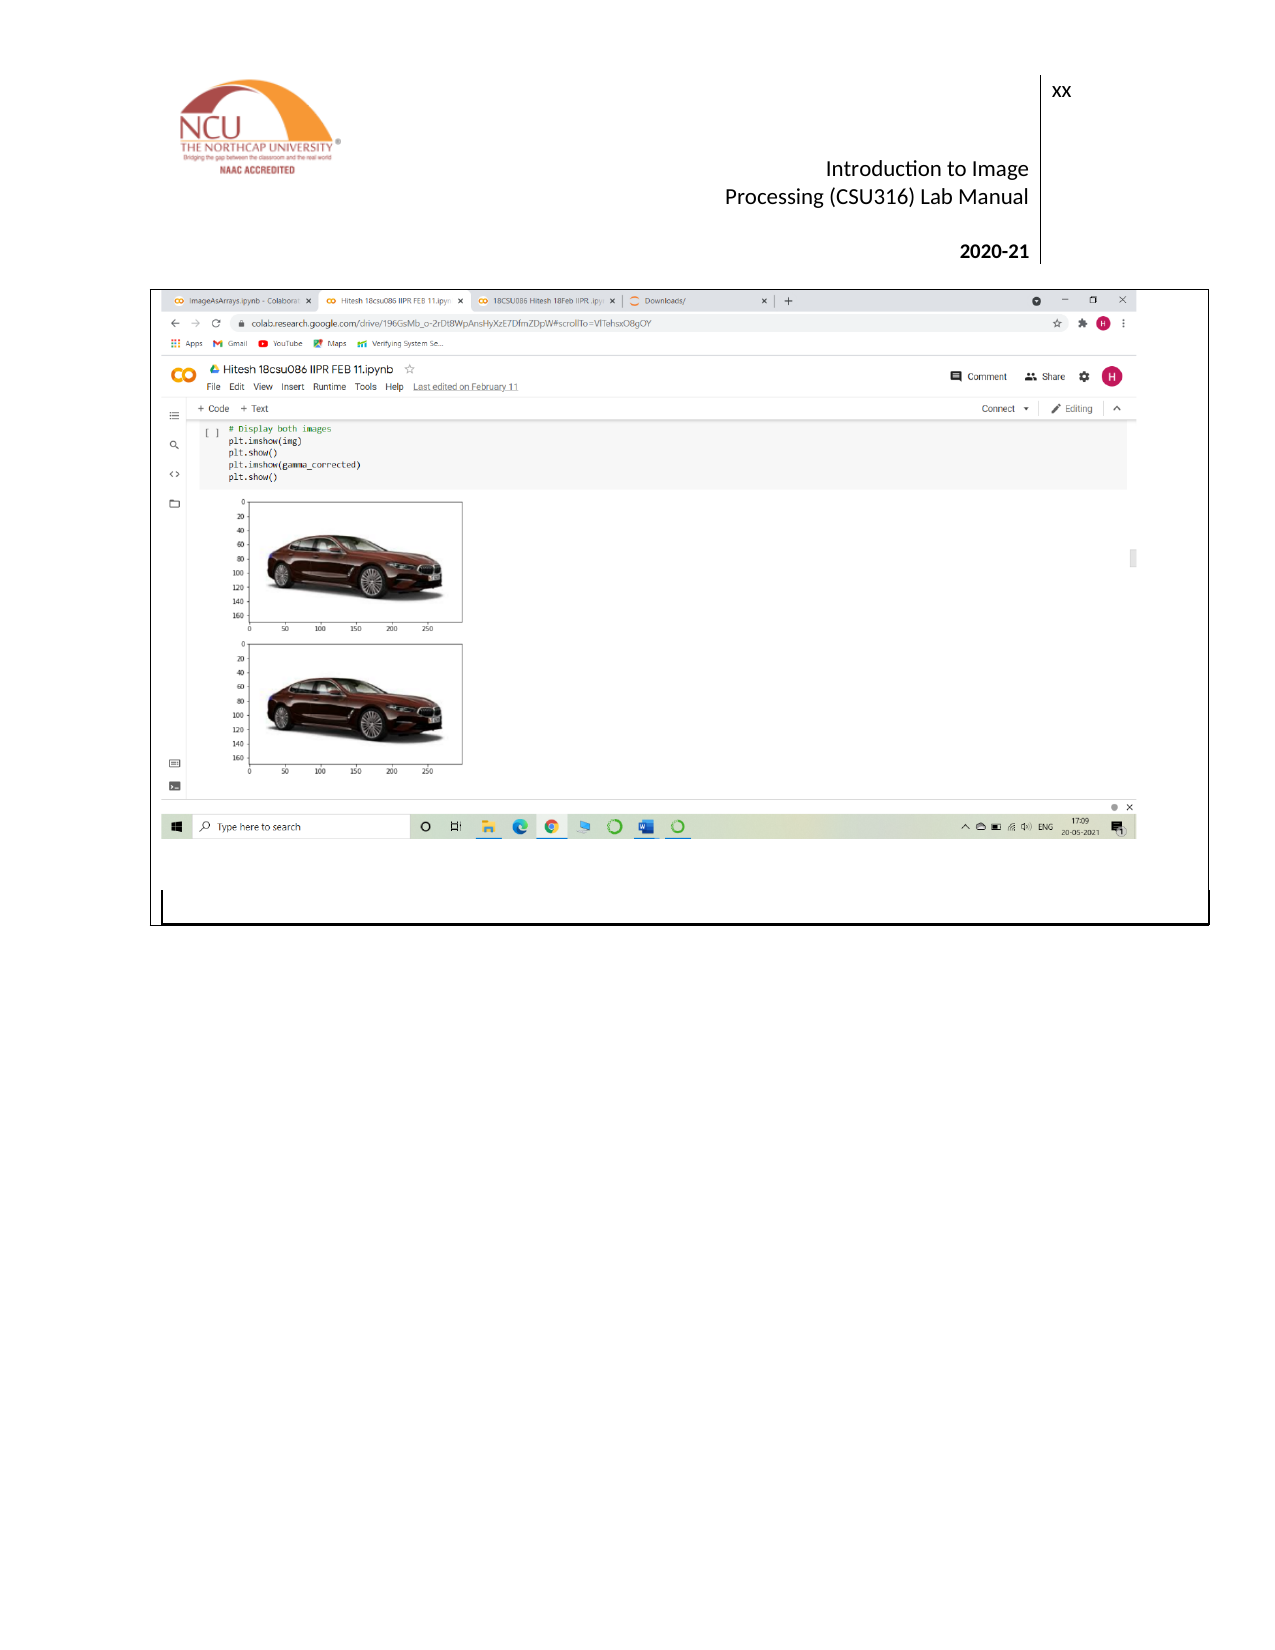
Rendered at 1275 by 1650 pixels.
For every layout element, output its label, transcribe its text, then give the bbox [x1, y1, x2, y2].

picture [177, 75, 342, 177]
picture [161, 290, 1137, 839]
